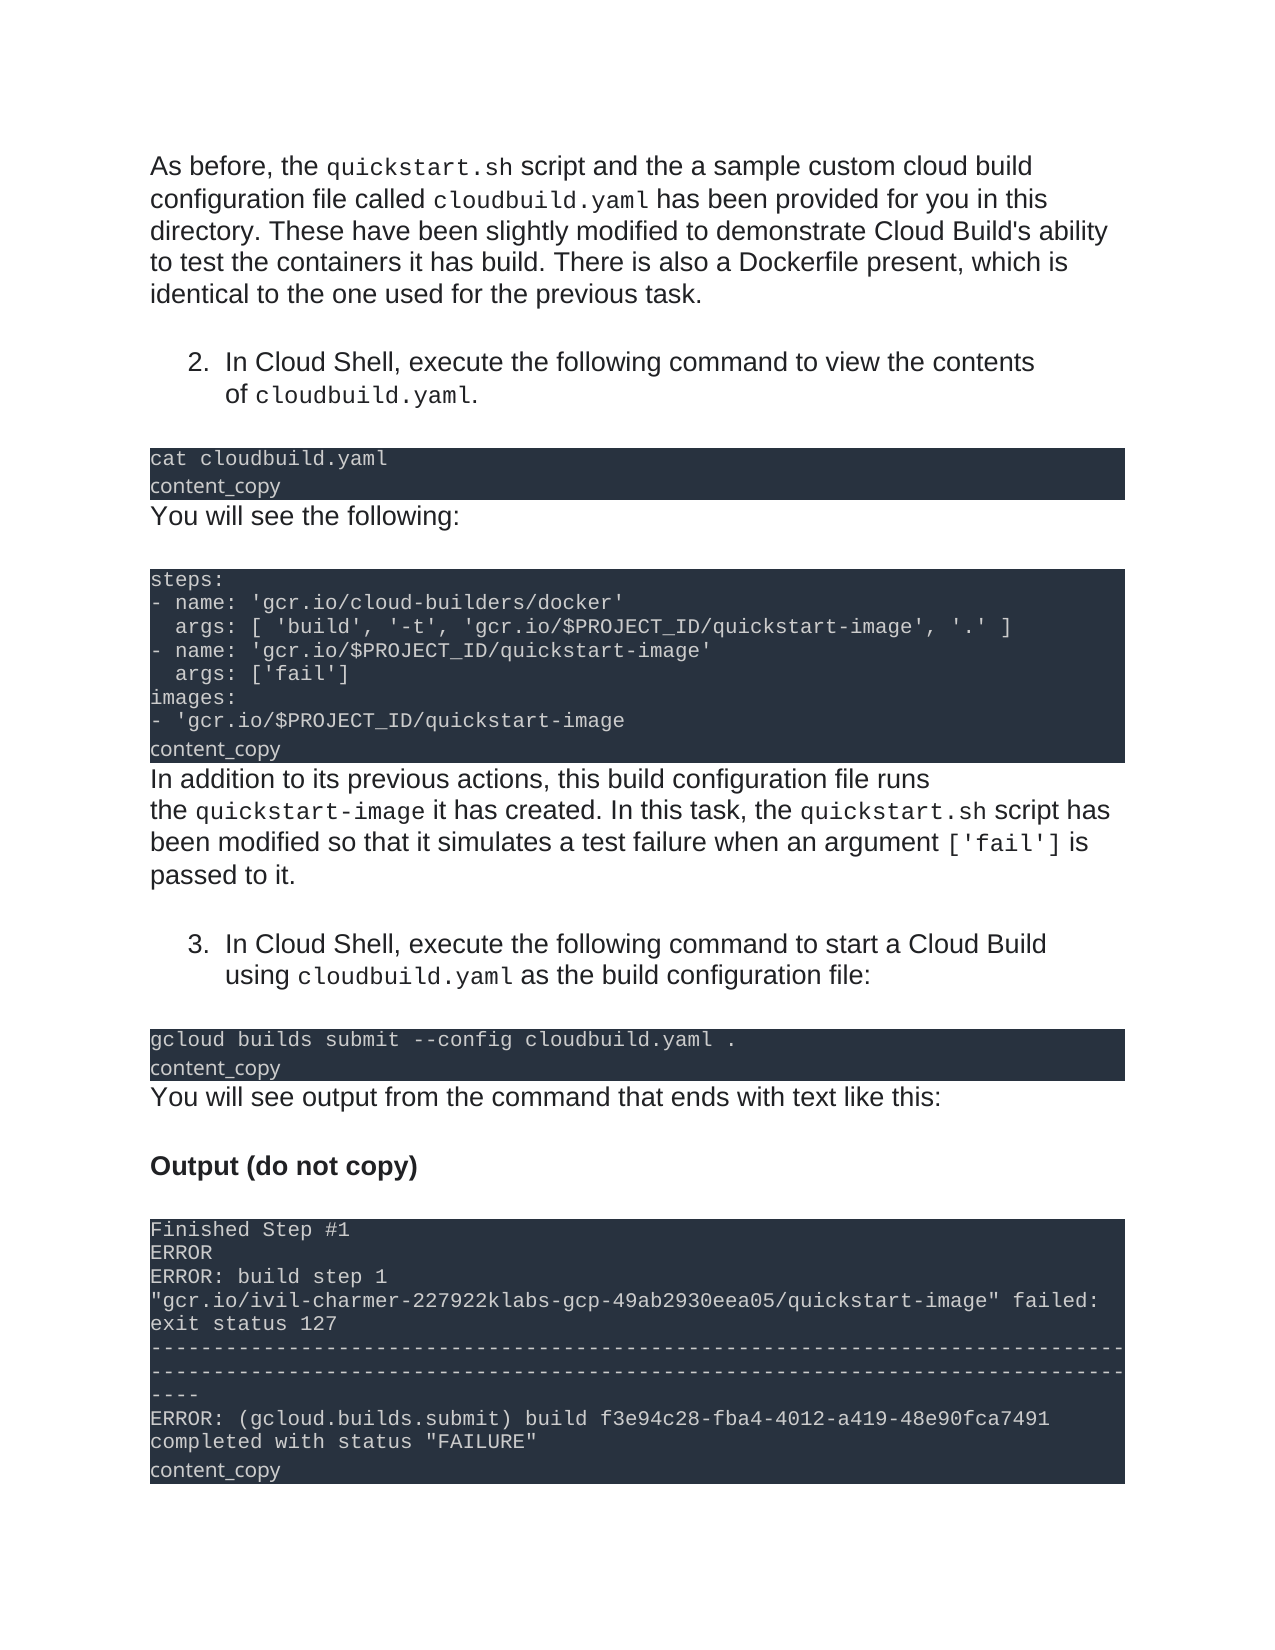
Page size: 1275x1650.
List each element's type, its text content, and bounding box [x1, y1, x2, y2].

text - name: 'gcr.io/cloud-builders/docker' [150, 592, 1125, 616]
text steps: [150, 569, 1125, 592]
text gcloud builds submit --config cloudbuild.yaml . [150, 1029, 1125, 1053]
text images: [150, 687, 1125, 711]
text In addition to its previous actions, this build configuration file runs the quickstart-image it has created. In this task, the quickstart.sh script has been modified so that it simulates a test failure when an argument ['fail'] is passed to it. [150, 763, 1125, 890]
text Output (do not copy) [150, 1150, 1125, 1181]
text - name: 'gcr.io/$PROJECT_ID/quickstart-image' [150, 639, 1125, 663]
text args: [ 'build', '-t', 'gcr.io/$PROJECT_ID/quickstart-image', '.' ] [150, 616, 1125, 639]
text As before, the quickstart.sh script and the a sample custom cloud build configuration file called cloudbuild.yaml has been provided for you in this directory. These have been slightly modified to demonstrate Cloud Build's ability to test the containers it has build. There is also a Dockerfile present, which is identical to the one used for the previous task. [150, 150, 1125, 309]
text content_copy [150, 471, 1125, 500]
text You will see the following: [150, 500, 1125, 531]
text ---------------------------------------------------------------------------------------------------------------------------------------------------------------- [150, 1337, 1125, 1408]
text content_copy [150, 734, 1125, 763]
list In Cloud Shell, execute the following command to start a Cloud Build using cloudbuild.yaml as the build configuration file: [187, 928, 1125, 992]
text You will see output from the command that ends with text like this: [150, 1081, 1125, 1112]
text Finished Step #1 [150, 1219, 1125, 1242]
text ERROR: (gcloud.builds.submit) build f3e94c28-fba4-4012-a419-48e90fca7491 completed with status "FAILURE" [150, 1408, 1125, 1455]
text cat cloudbuild.yaml [150, 448, 1125, 471]
text ERROR [150, 1242, 1125, 1266]
text ERROR: build step 1 "gcr.io/ivil-charmer-227922klabs-gcp-49ab2930eea05/quickstart-image" failed: exit status 127 [150, 1266, 1125, 1337]
text - 'gcr.io/$PROJECT_ID/quickstart-image [150, 711, 1125, 734]
text content_copy [150, 1053, 1125, 1081]
text args: ['fail'] [150, 663, 1125, 687]
text content_copy [150, 1455, 1125, 1484]
list In Cloud Shell, execute the following command to view the contents of cloudbuild.yaml. [187, 346, 1125, 410]
